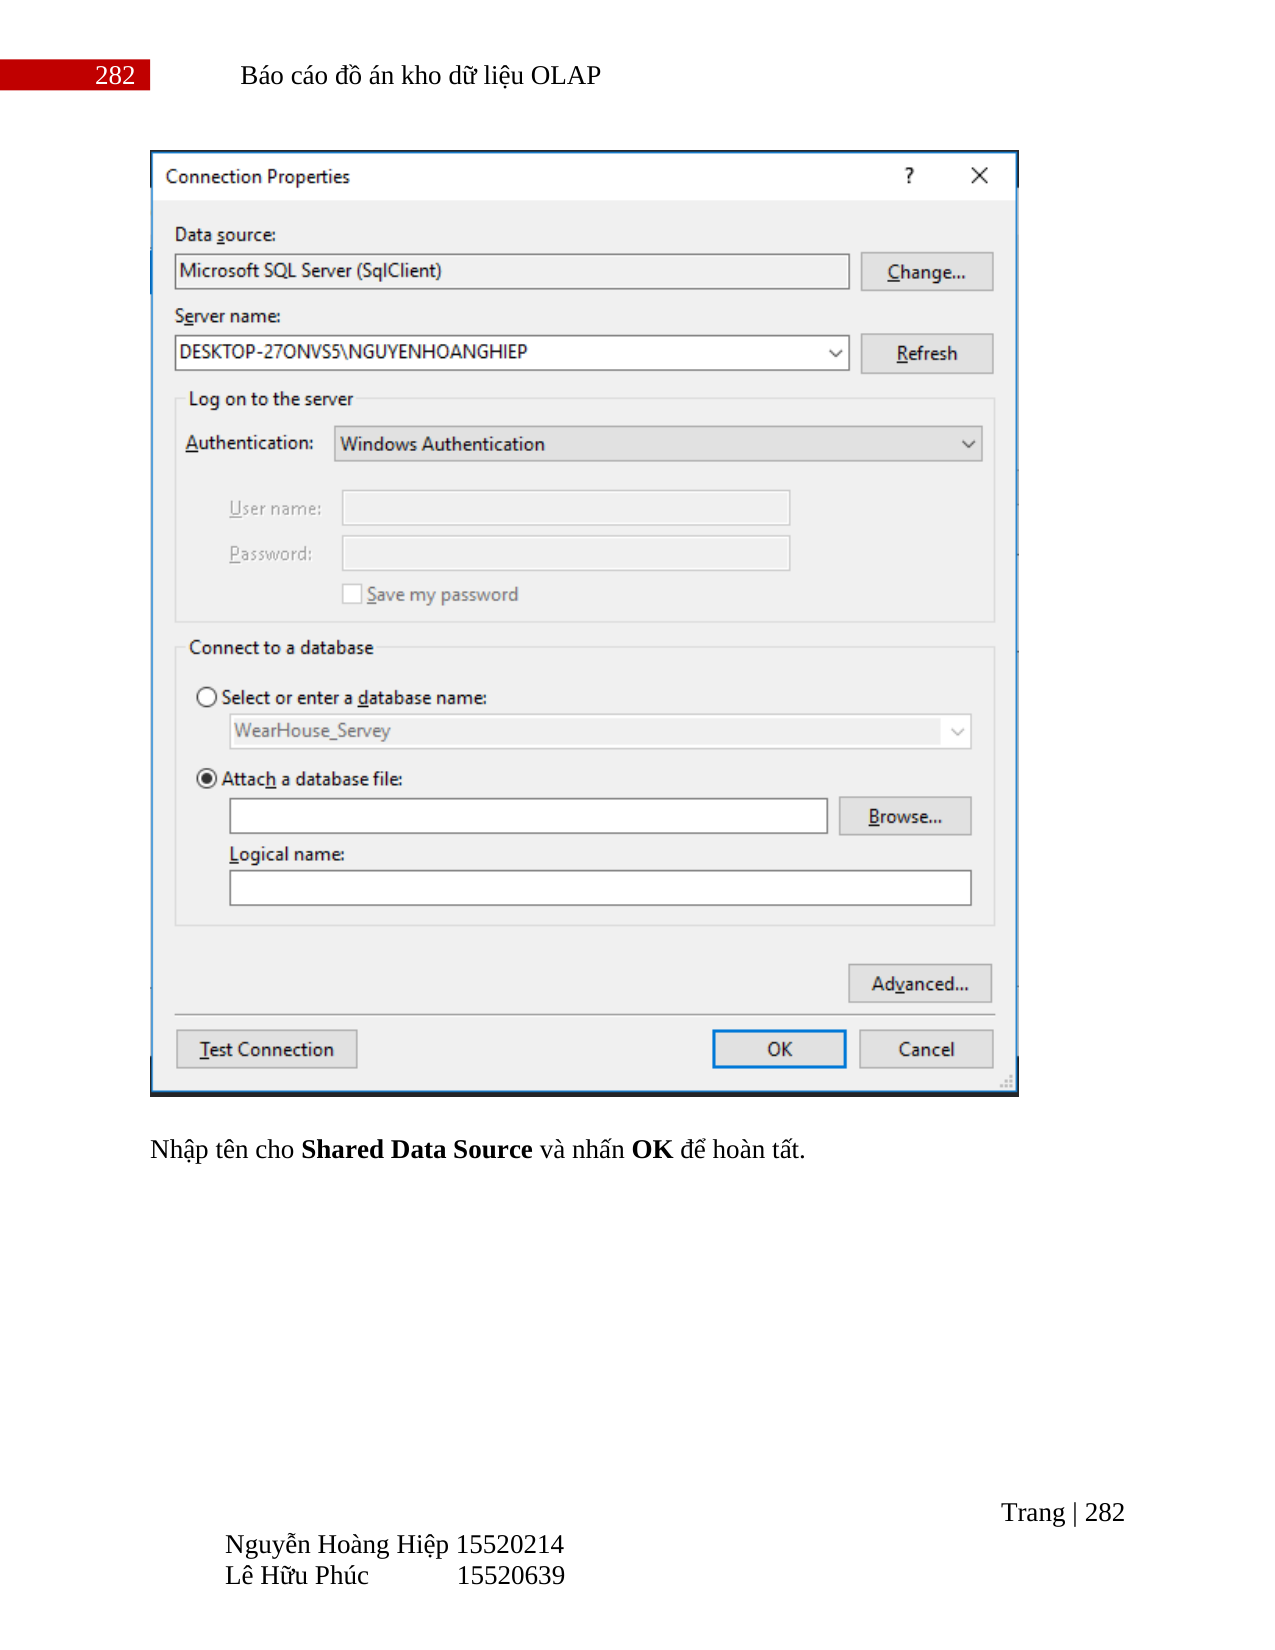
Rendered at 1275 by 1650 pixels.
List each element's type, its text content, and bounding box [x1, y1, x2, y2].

text Nhập tên cho Shared Data Source và nhấn OK để hoàn tất. [150, 1133, 1125, 1164]
picture [150, 150, 1019, 1097]
